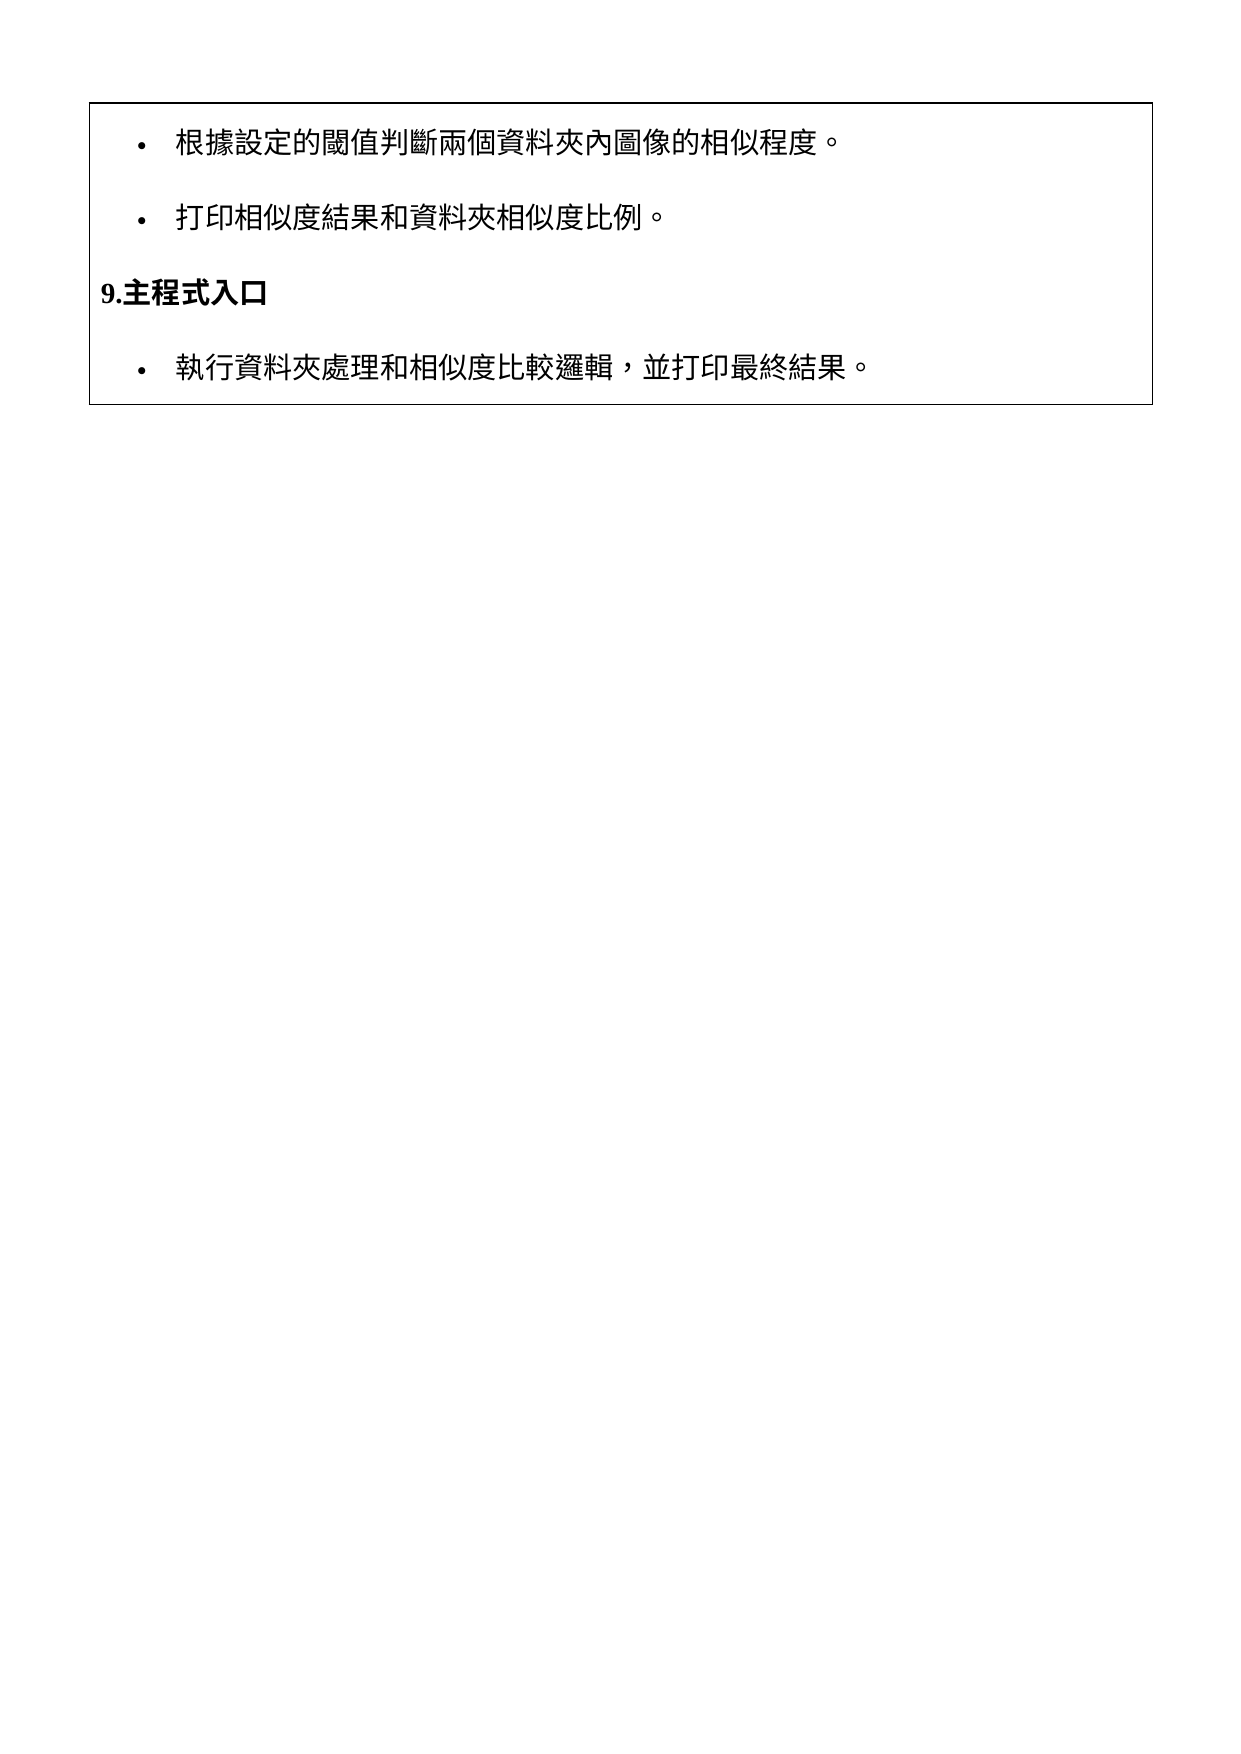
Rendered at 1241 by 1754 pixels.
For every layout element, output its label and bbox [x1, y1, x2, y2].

table_cell [90, 104, 1152, 404]
